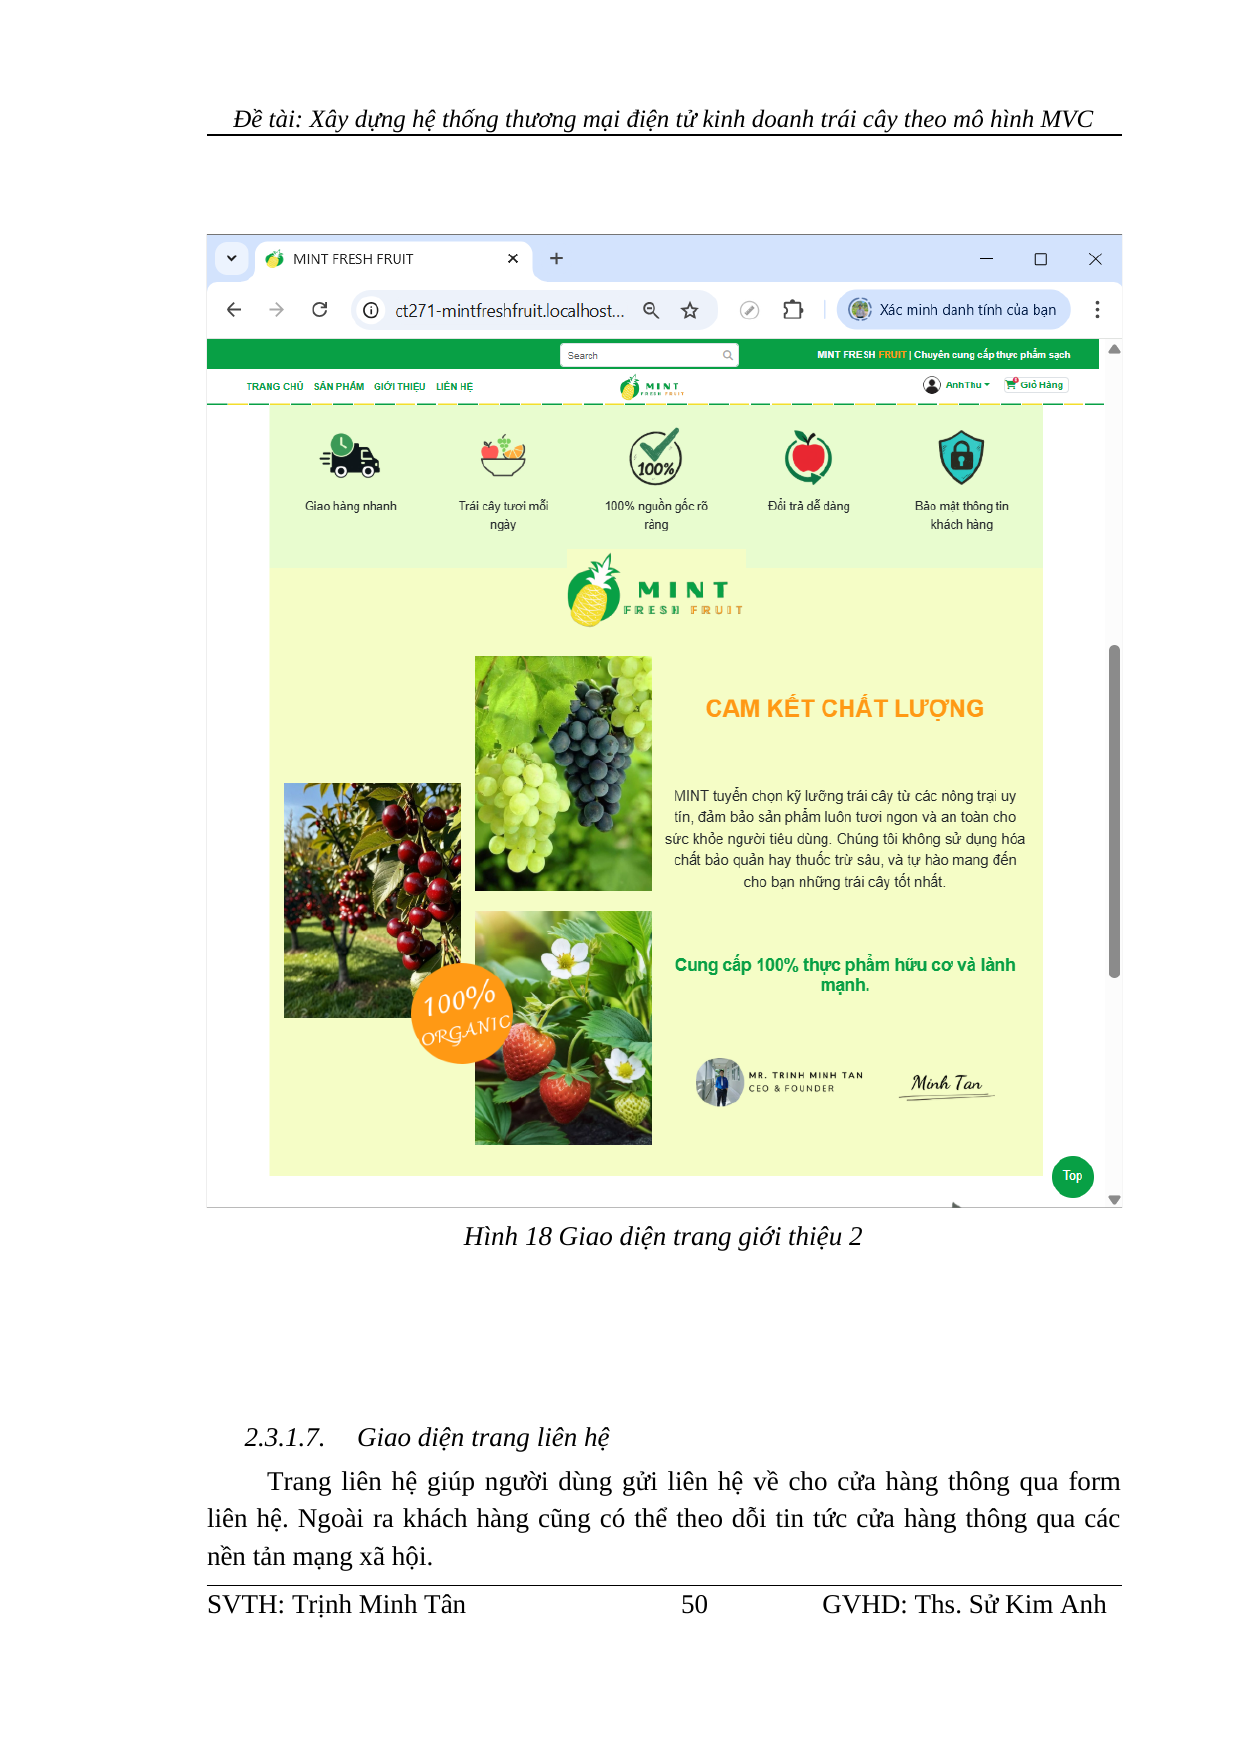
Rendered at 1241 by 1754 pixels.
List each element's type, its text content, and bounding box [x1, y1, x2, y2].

text Trang liên hệ giúp người dùng gửi liên hệ về cho cửa hàng thông qua form liên hệ. Ngoài ra khách hàng cũng có thể theo dỗi tin tức cửa hàng thông qua các nền tản mạng xã hội. [207, 1465, 1122, 1571]
text Hình 18 Giao diện trang giới thiệu 2 [207, 1220, 1122, 1251]
subtitle Giao diện trang liên hệ [244, 1422, 1122, 1453]
picture [206, 234, 1123, 1208]
